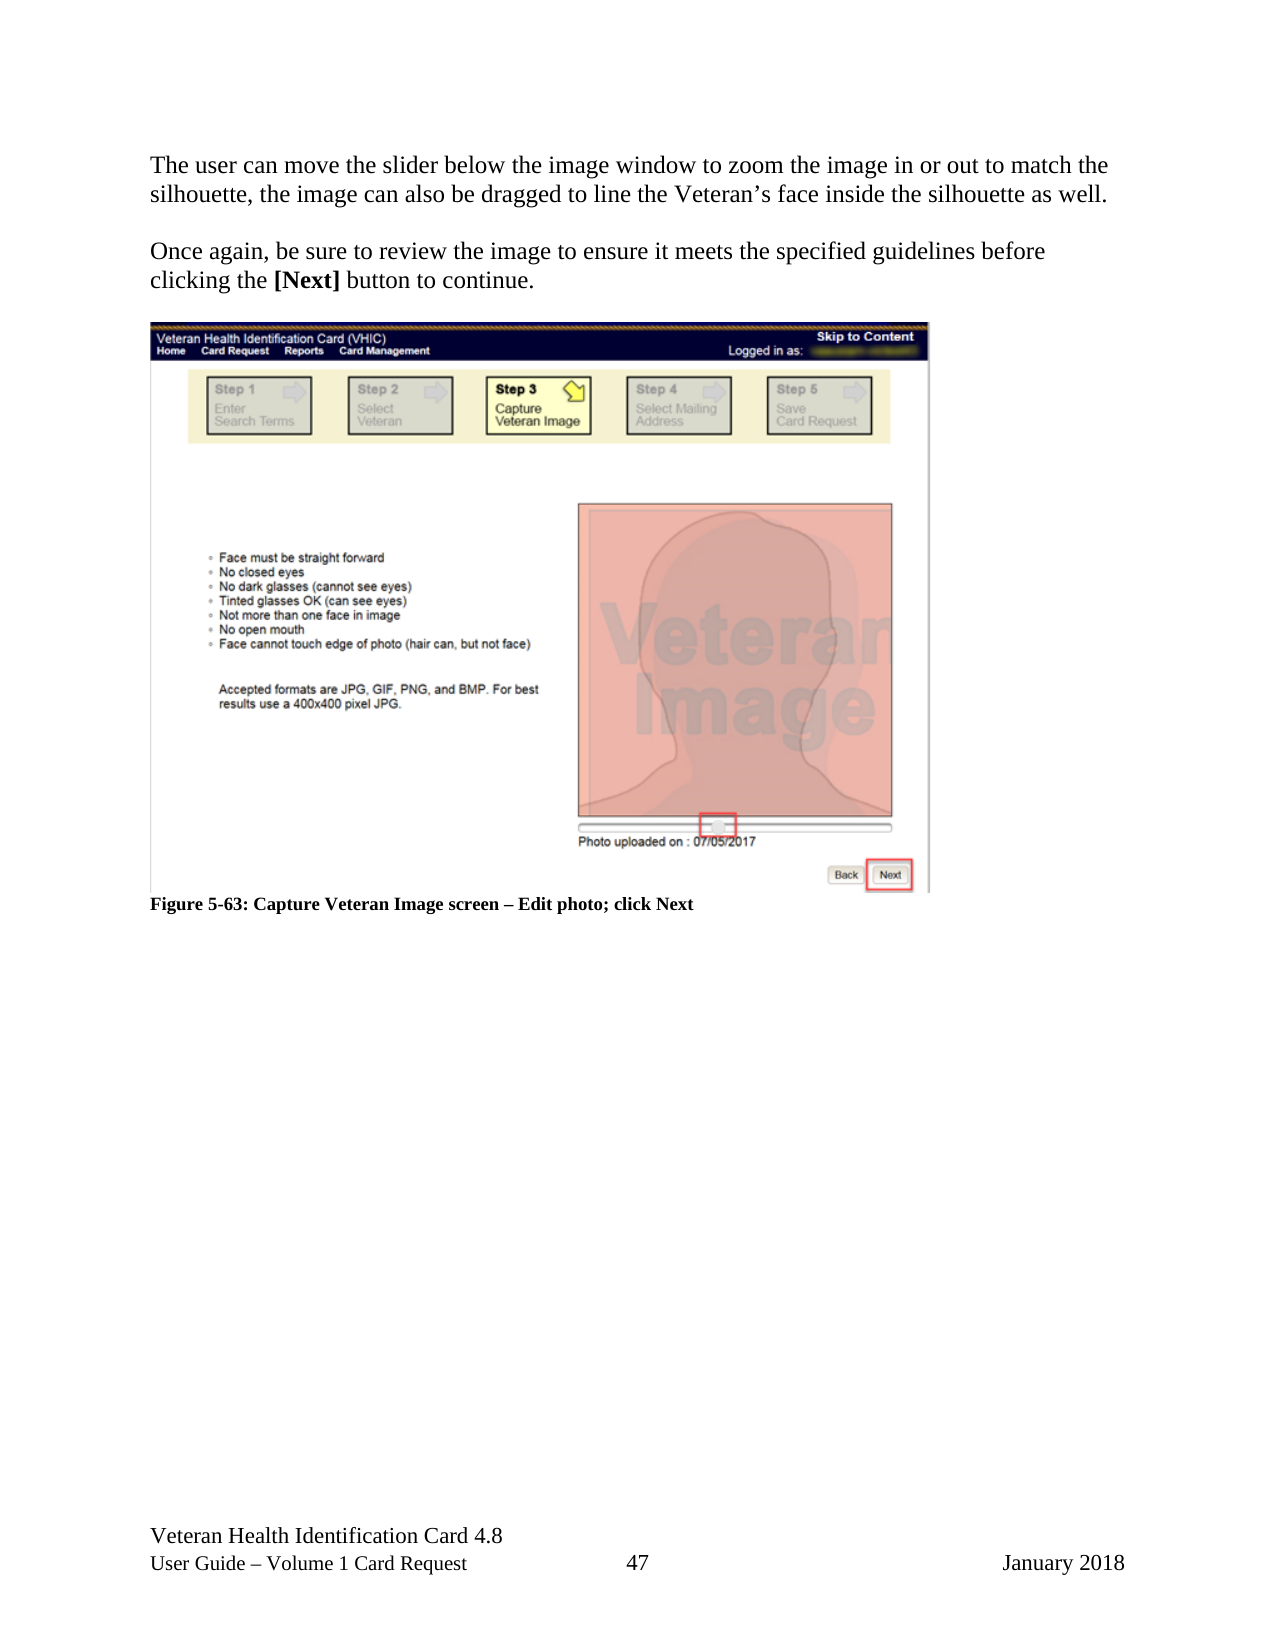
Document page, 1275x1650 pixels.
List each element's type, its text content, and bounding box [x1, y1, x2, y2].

text Once again, be sure to review the image to ensure it meets the specified guidelines before clicking the [Next] button to continue. [150, 236, 1125, 294]
text The user can move the slider below the image window to zoom the image in or out to match the silhouette, the image can also be dragged to line the Veteran’s face inside the silhouette as well. [150, 150, 1125, 207]
picture [150, 322, 930, 893]
